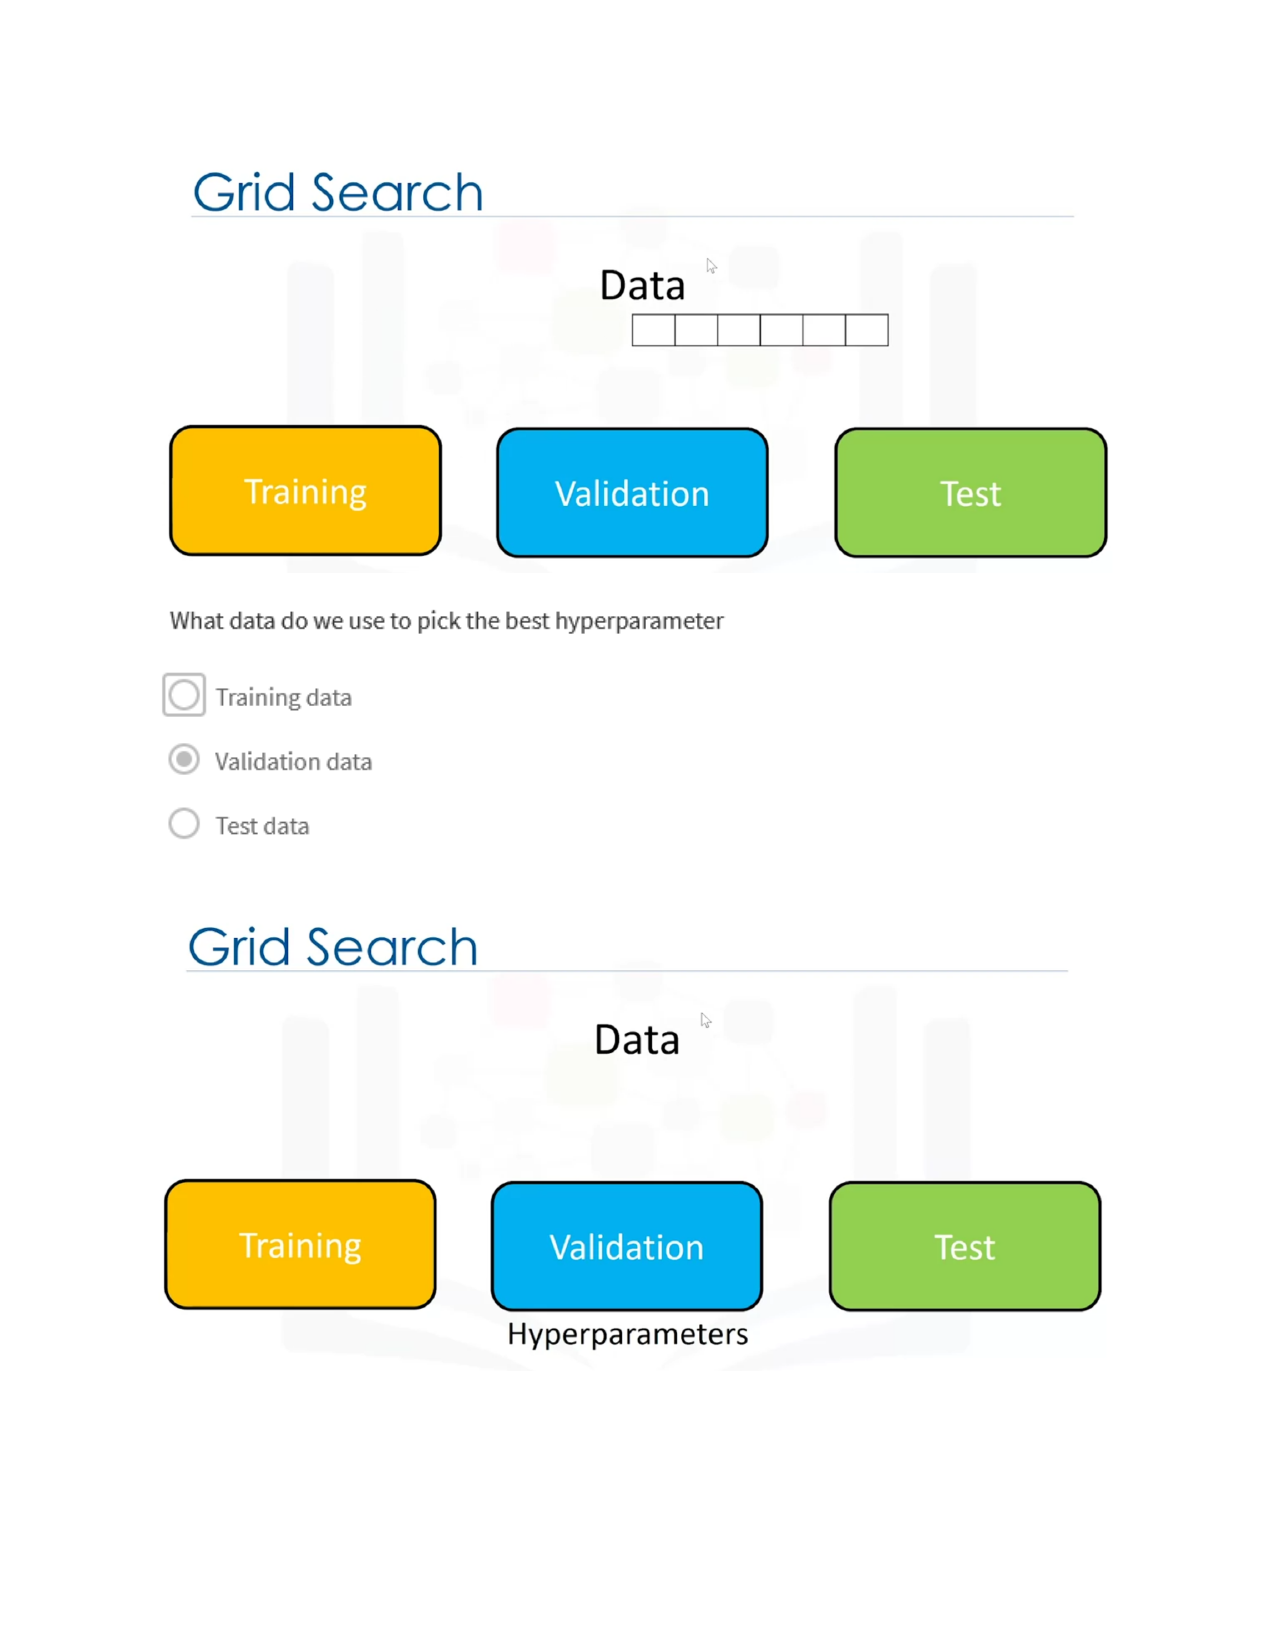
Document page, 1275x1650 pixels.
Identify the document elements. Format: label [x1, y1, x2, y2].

picture [150, 150, 1125, 573]
picture [150, 897, 1125, 1371]
picture [150, 601, 793, 869]
